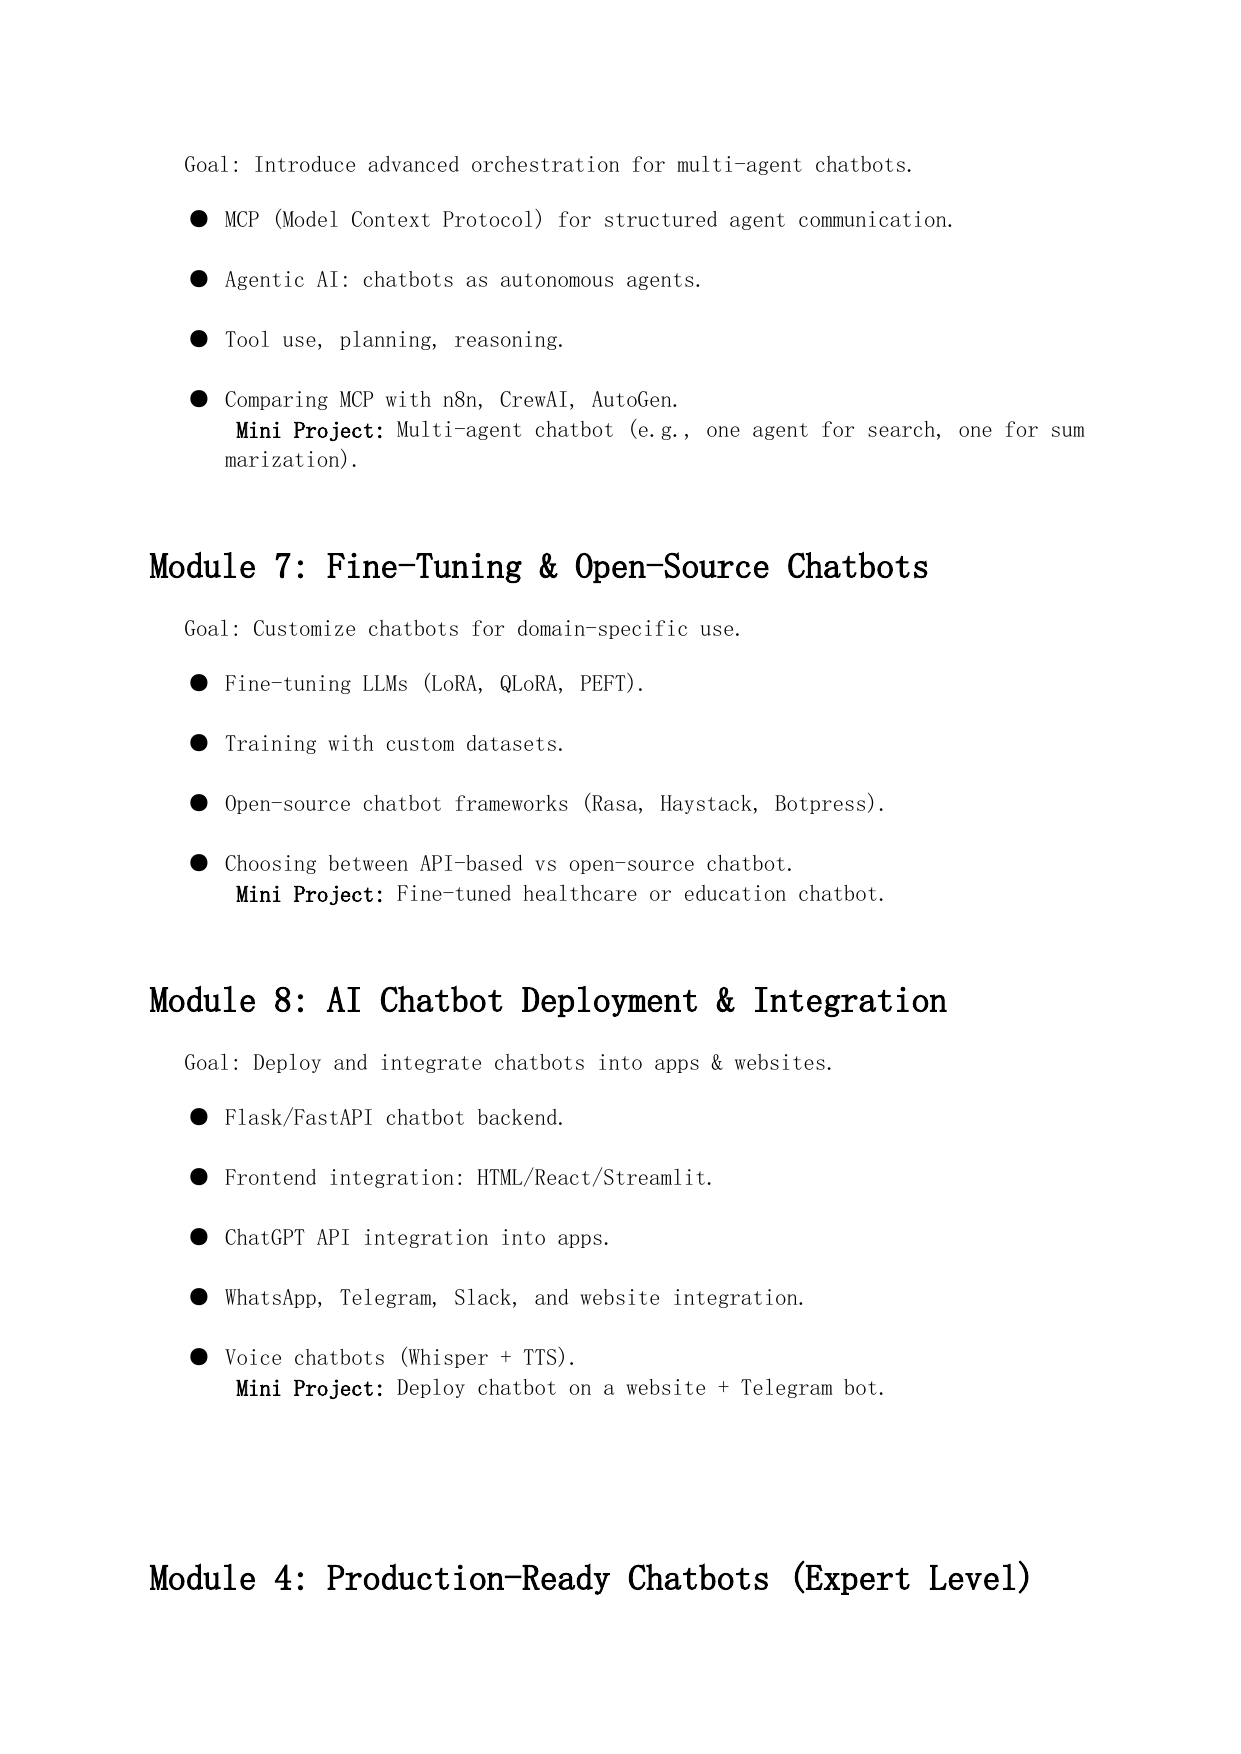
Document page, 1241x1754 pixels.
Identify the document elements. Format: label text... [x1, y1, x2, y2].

list MCP (Model Context Protocol) for structured agent communication. [187, 205, 1090, 261]
list Choosing between API-based vs open-source chatbot. Mini Project: Fine-tuned healthcare or education chatbot. [187, 849, 1090, 935]
subtitle Module 7: Fine-Tuning & Open-Source Chatbots [150, 542, 1090, 583]
text 🔹 Goal: Customize chatbots for domain-specific use. [150, 614, 1090, 640]
list ChatGPT API integration into apps. [187, 1223, 1090, 1279]
list Comparing MCP with n8n, CrewAI, AutoGen. Mini Project: Multi-agent chatbot (e.g., one agent for search, one for summarization). [187, 385, 1090, 501]
list Open-source chatbot frameworks (Rasa, Haystack, Botpress). [187, 789, 1090, 845]
list Training with custom datasets. [187, 729, 1090, 785]
list Frontend integration: HTML/React/Streamlit. [187, 1163, 1090, 1219]
list WhatsApp, Telegram, Slack, and website integration. [187, 1283, 1090, 1339]
list Voice chatbots (Whisper + TTS). Mini Project: Deploy chatbot on a website + Telegram bot. [187, 1343, 1090, 1429]
list Tool use, planning, reasoning. [187, 325, 1090, 381]
text 🔹 Goal: Introduce advanced orchestration for multi-agent chatbots. [150, 150, 1090, 176]
subtitle Module 8: AI Chatbot Deployment & Integration [150, 976, 1090, 1017]
list Agentic AI: chatbots as autonomous agents. [187, 265, 1090, 321]
list Flask/FastAPI chatbot backend. [187, 1103, 1090, 1159]
subtitle Module 4: Production-Ready Chatbots (Expert Level) [150, 1554, 1090, 1595]
list Fine-tuning LLMs (LoRA, QLoRA, PEFT). [187, 669, 1090, 725]
text 🔹 Goal: Deploy and integrate chatbots into apps & websites. [150, 1048, 1090, 1074]
